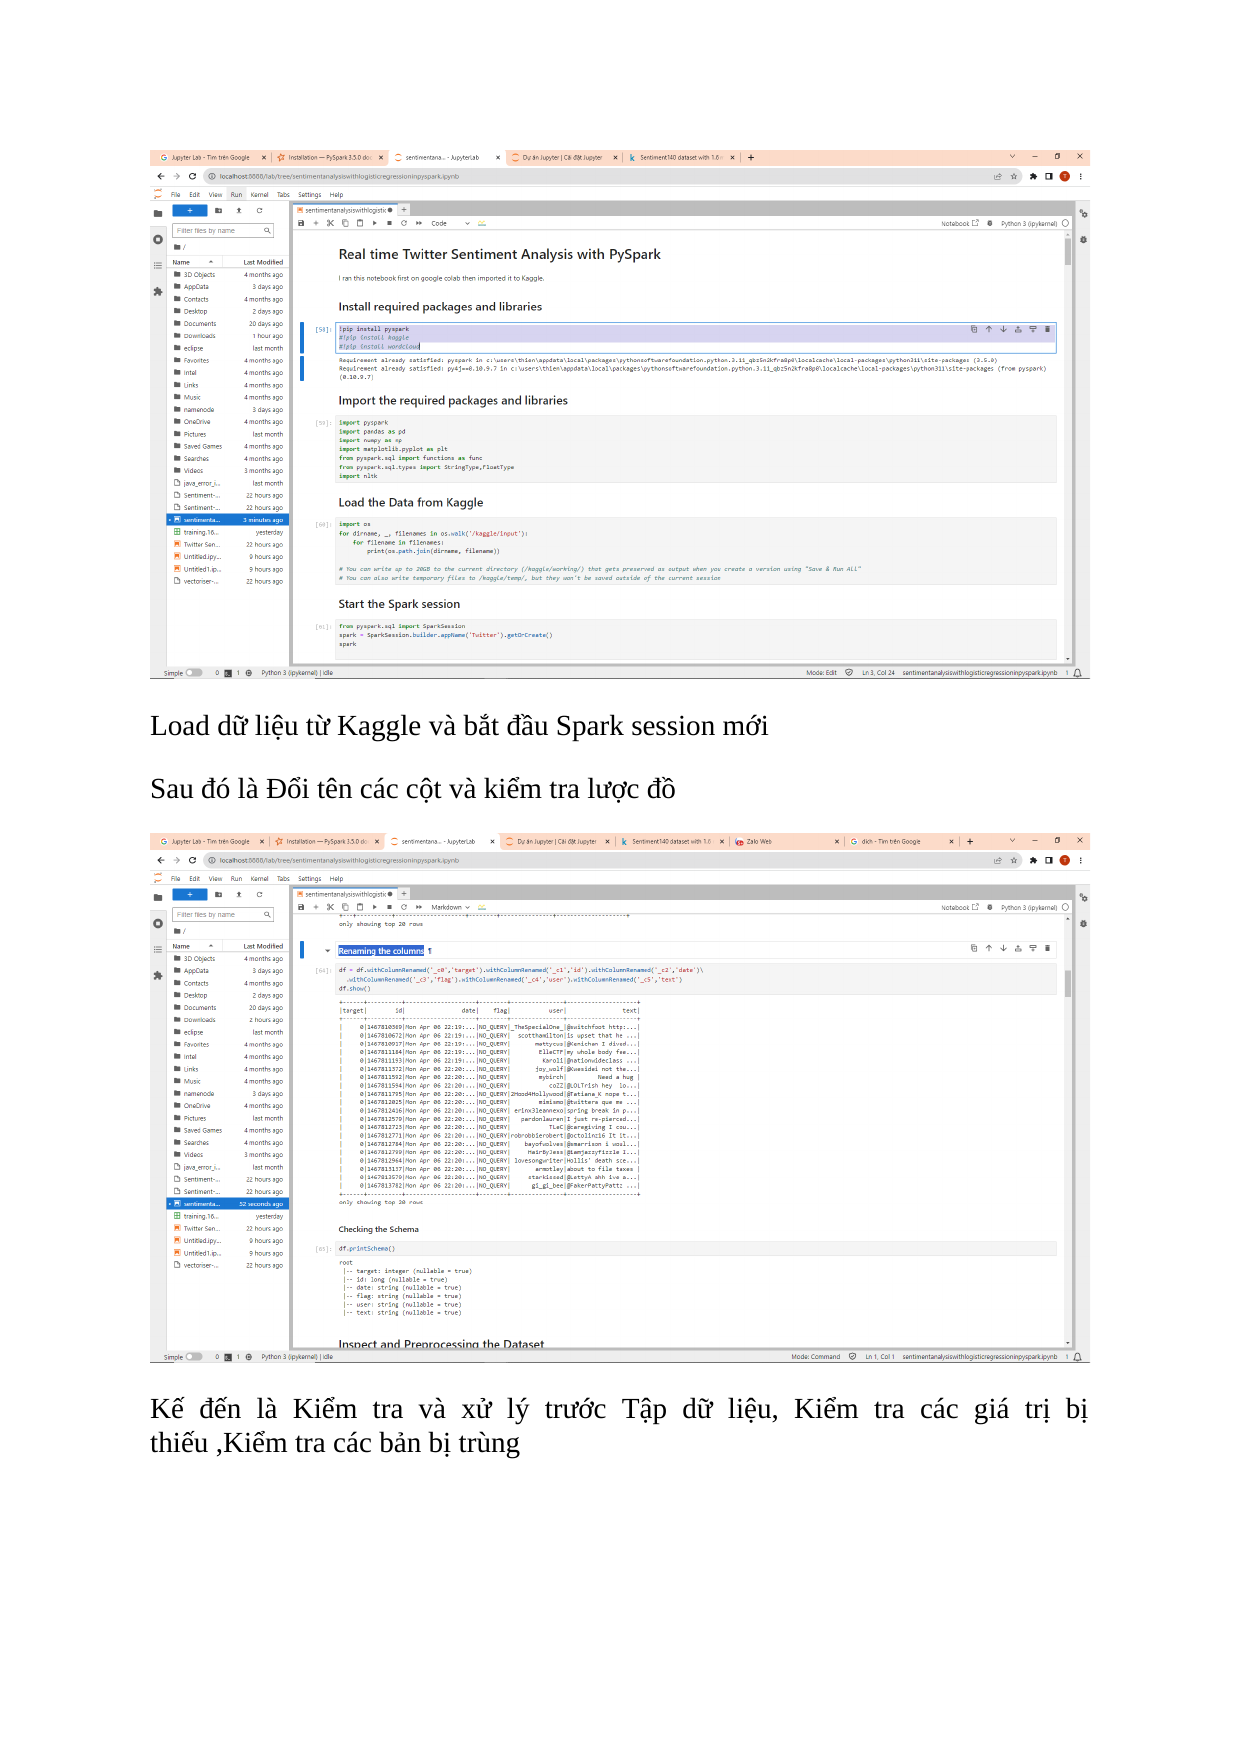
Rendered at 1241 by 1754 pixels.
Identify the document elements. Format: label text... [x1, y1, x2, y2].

picture [150, 150, 1091, 679]
text Kế đến là Kiểm tra và xử lý trước Tập dữ liệu, Kiểm tra các giá trị bị thiếu ,Kiểm tra các bản bị trùng [150, 1391, 1090, 1458]
text Load dữ liệu từ Kaggle và bắt đầu Spark session mới [150, 708, 1090, 742]
picture [150, 833, 1091, 1363]
text Sau đó là Đổi tên các cột và kiểm tra lược đồ [150, 771, 1090, 804]
